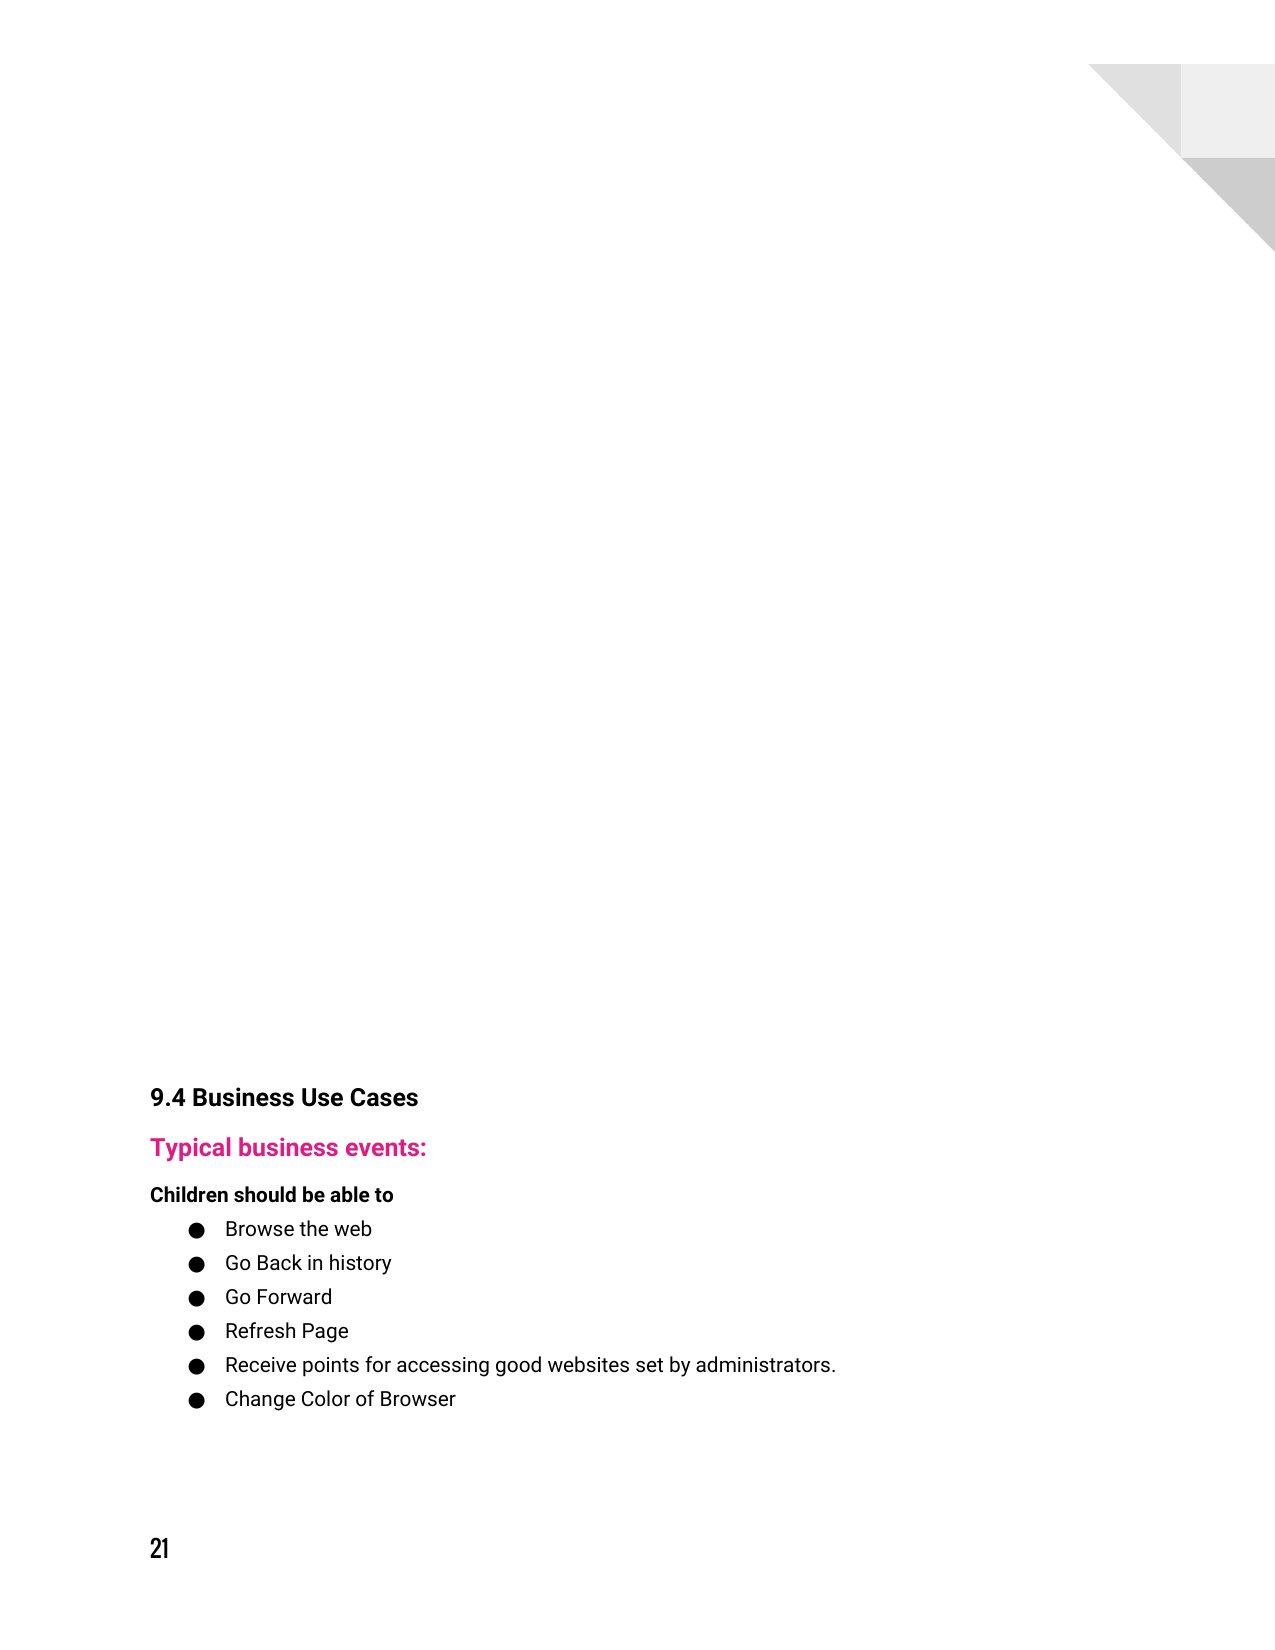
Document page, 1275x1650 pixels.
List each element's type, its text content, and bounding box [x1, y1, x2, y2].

list Change Color of Browser [187, 1387, 1125, 1411]
list Go Back in history [187, 1251, 1125, 1276]
text Children should be able to [150, 1183, 1125, 1208]
subtitle 9.4 Business Use Cases [150, 1083, 1125, 1112]
list Refresh Page [187, 1319, 1125, 1343]
list Receive points for accessing good websites set by administrators. [187, 1353, 1125, 1377]
list Browse the web [187, 1217, 1125, 1242]
subtitle Typical business events: [150, 1133, 1125, 1163]
picture [1087, 64, 1275, 252]
list Go Forward [187, 1285, 1125, 1309]
